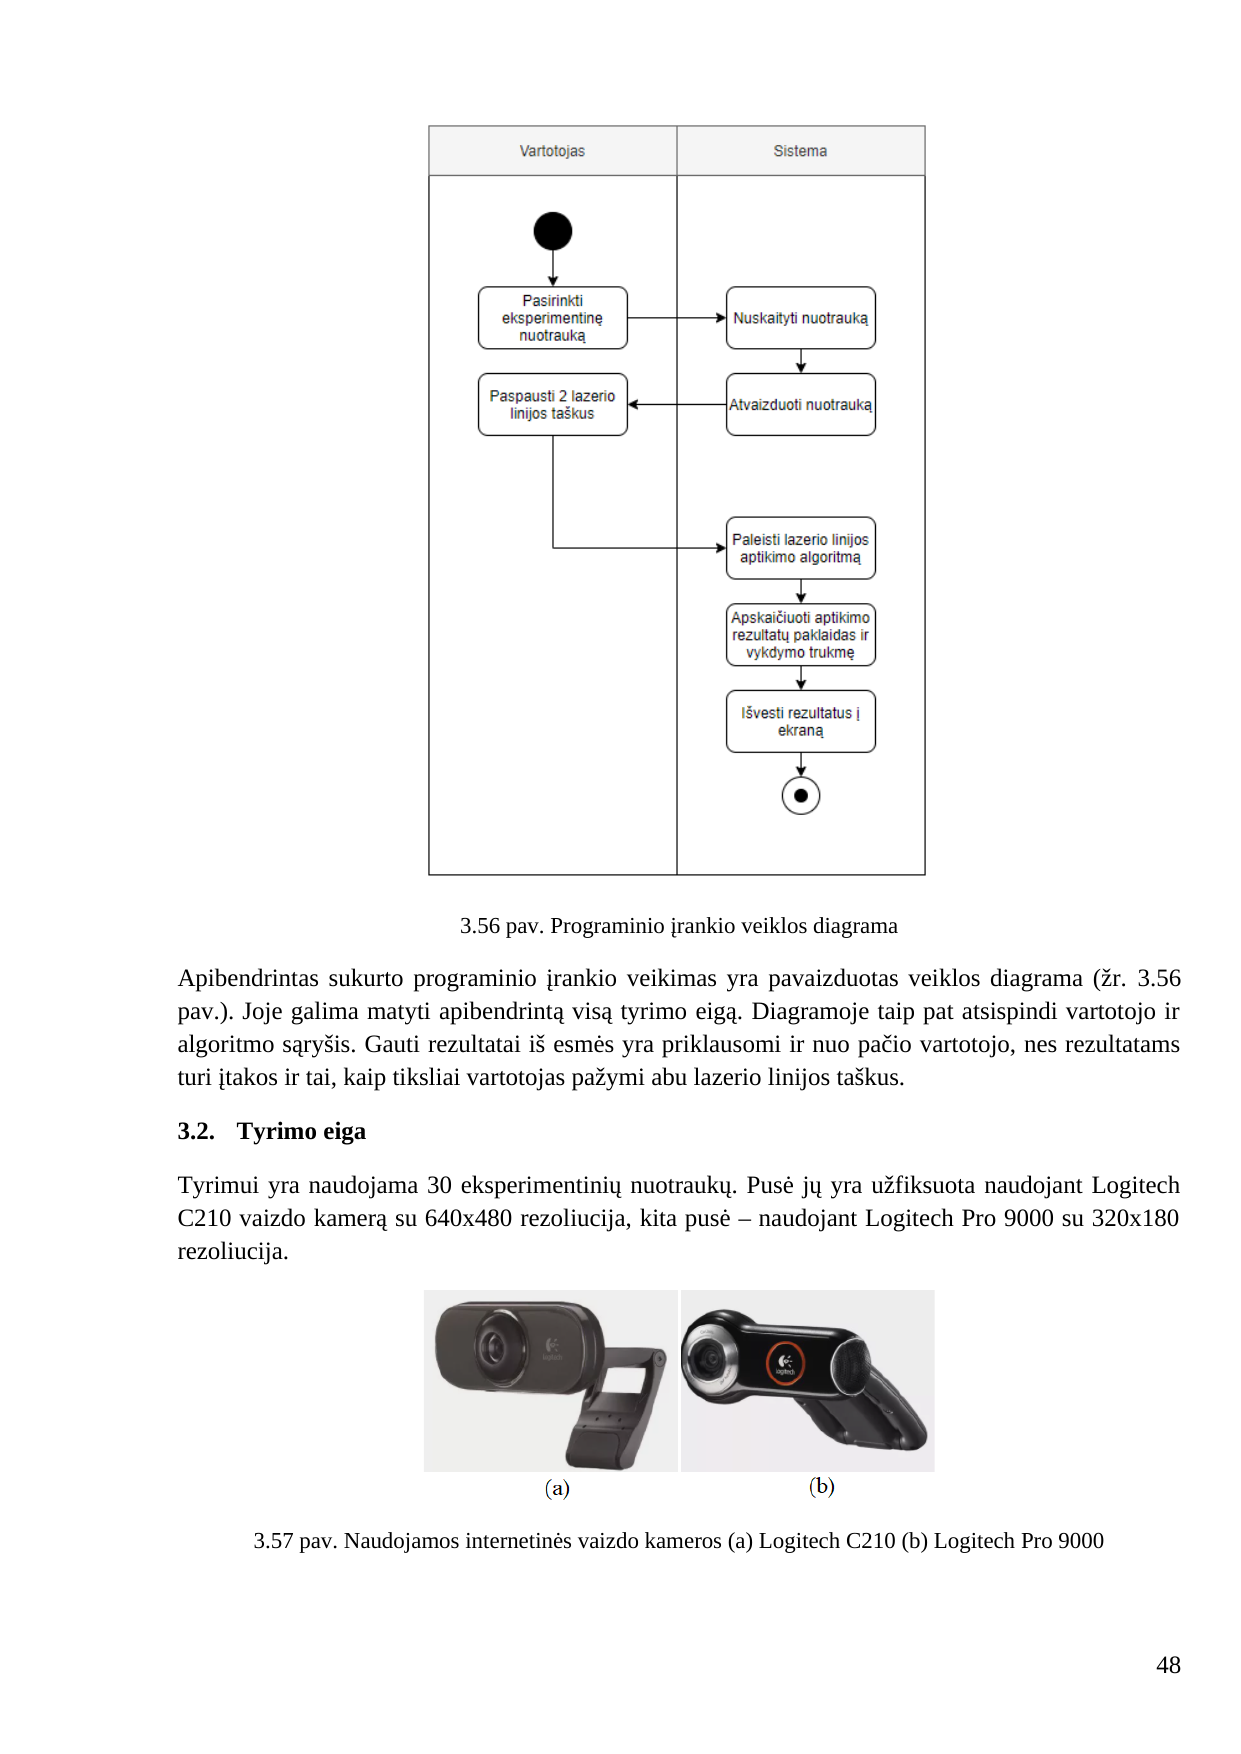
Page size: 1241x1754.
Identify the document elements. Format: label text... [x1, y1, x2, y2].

picture [423, 1290, 935, 1503]
picture [421, 118, 937, 888]
text Tyrimui yra naudojama 30 eksperimentinių nuotraukų. Pusė jų yra užfiksuota naudojant Logitech C210 vaizdo kamerą su 640x480 rezoliucija, kita pusė – naudojant Logitech Pro 9000 su 320x180 rezoliucija. [177, 1170, 1181, 1265]
subtitle Tyrimo eiga [177, 1116, 1181, 1145]
